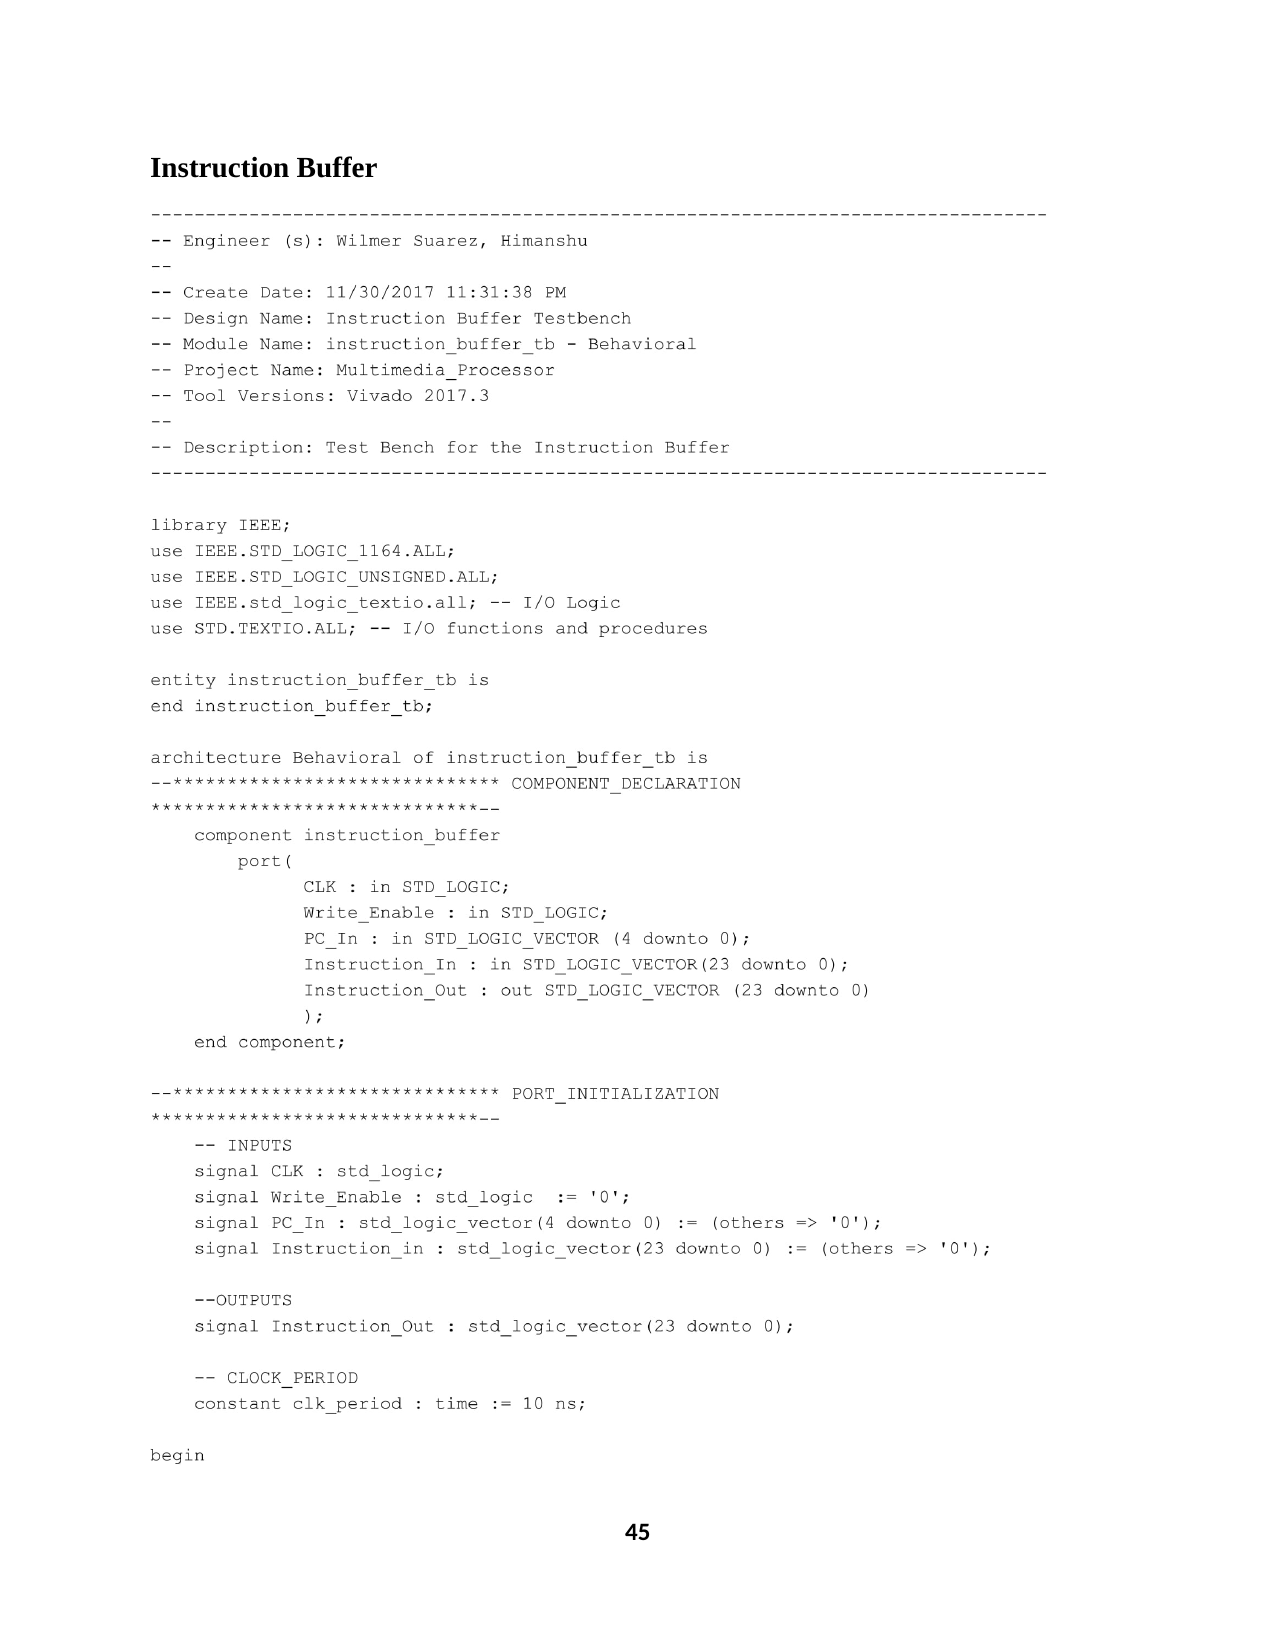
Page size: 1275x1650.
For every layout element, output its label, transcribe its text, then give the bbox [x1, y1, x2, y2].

text Instruction Buffer [150, 150, 1125, 183]
picture [150, 200, 1055, 1480]
